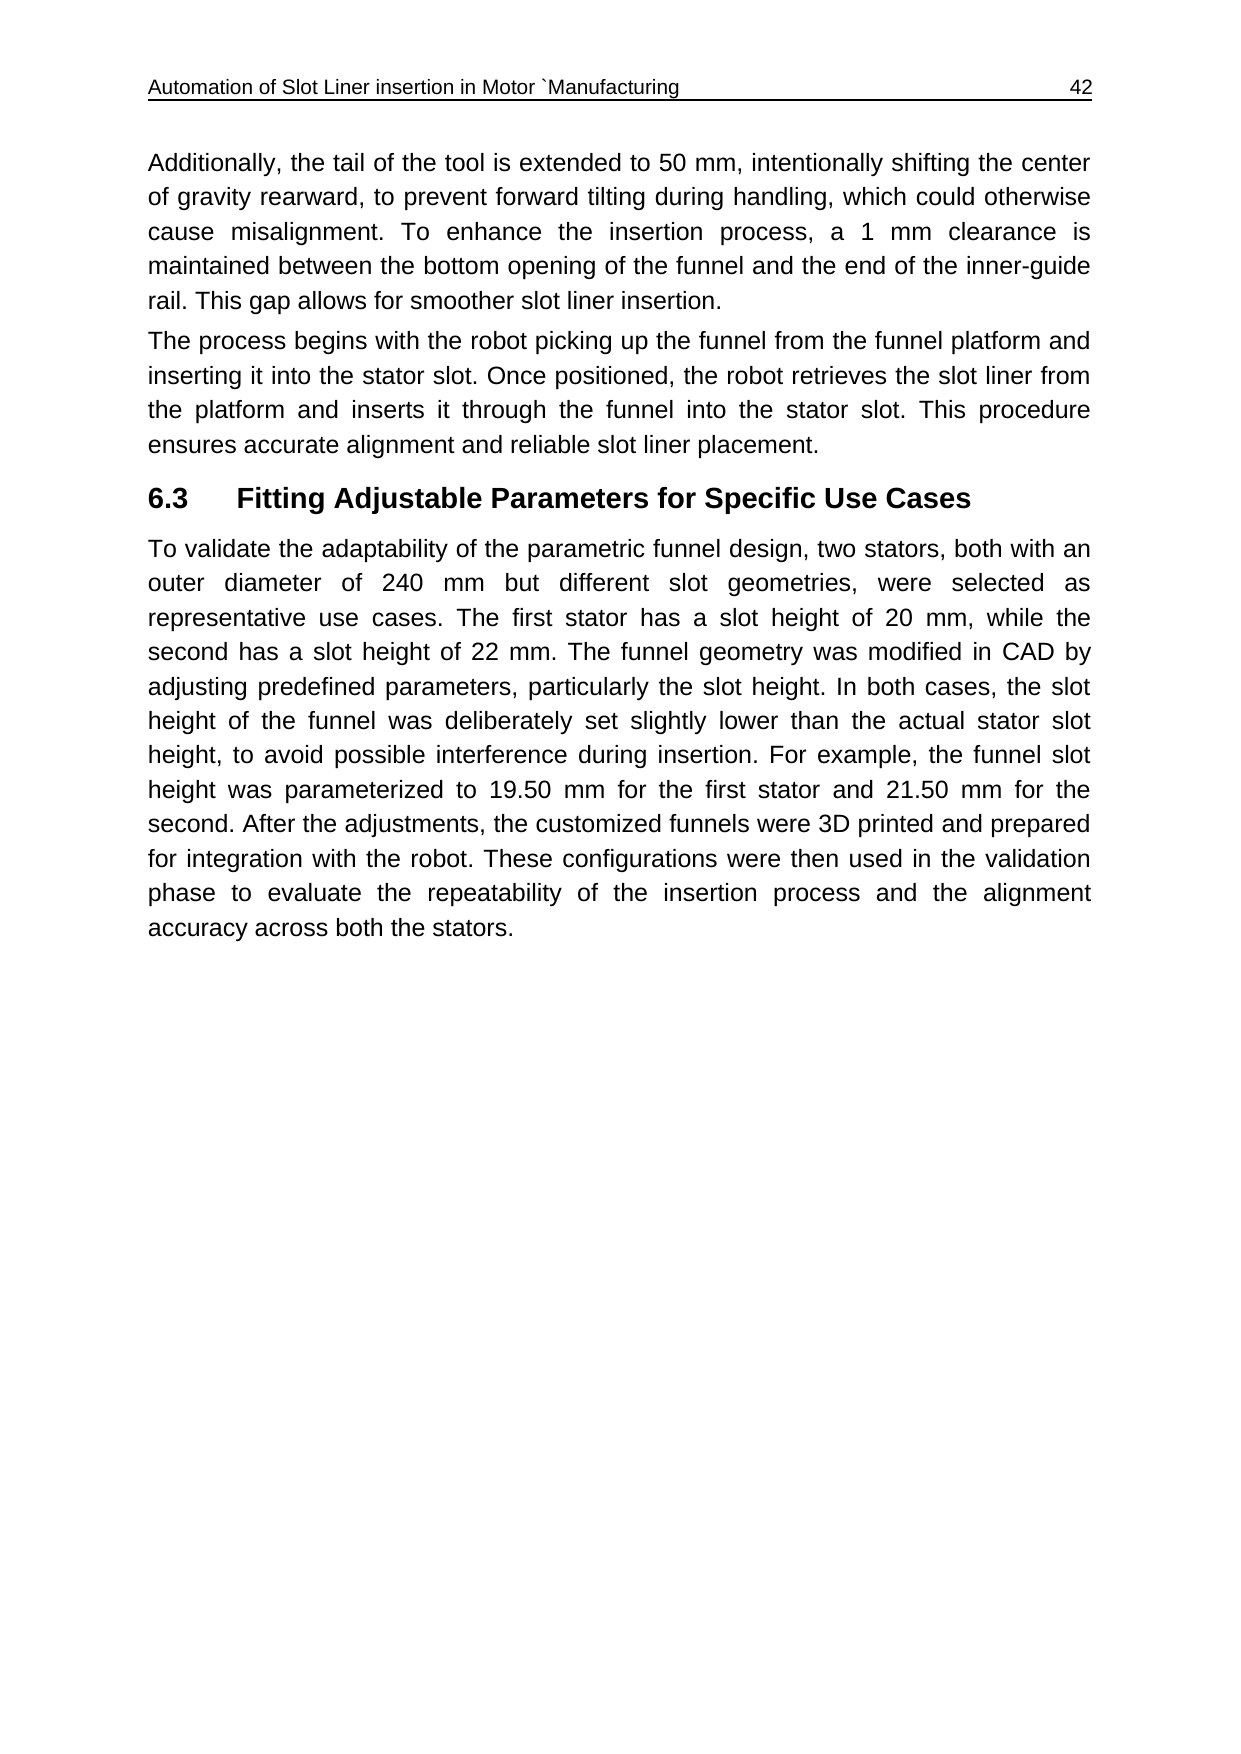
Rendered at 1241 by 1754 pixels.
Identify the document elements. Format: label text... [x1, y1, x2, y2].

text The process begins with the robot picking up the funnel from the funnel platform and inserting it into the stator slot. Once positioned, the robot retrieves the slot liner from the platform and inserts it through the funnel into the stator slot. This procedure ensures accurate alignment and reliable slot liner placement. [148, 326, 1092, 458]
text To validate the adaptability of the parametric funnel design, two stators, both with an outer diameter of 240 mm but different slot geometries, were selected as representative use cases. The first stator has a slot height of 20 mm, while the second has a slot height of 22 mm. The funnel geometry was modified in CAD by adjusting predefined parameters, particularly the slot height. In both cases, the slot height of the funnel was deliberately set slightly lower than the actual stator slot height, to avoid possible interference during insertion. For example, the funnel slot height was parameterized to 19.50 mm for the first stator and 21.50 mm for the second. After the adjustments, the customized funnels were 3D printed and prepared for integration with the robot. These configurations were then used in the validation phase to evaluate the repeatability of the insertion process and the alignment accuracy across both the stators. [148, 534, 1092, 942]
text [148, 148, 1092, 314]
subtitle Fitting Adjustable Parameters for Specific Use Cases [148, 481, 1092, 514]
